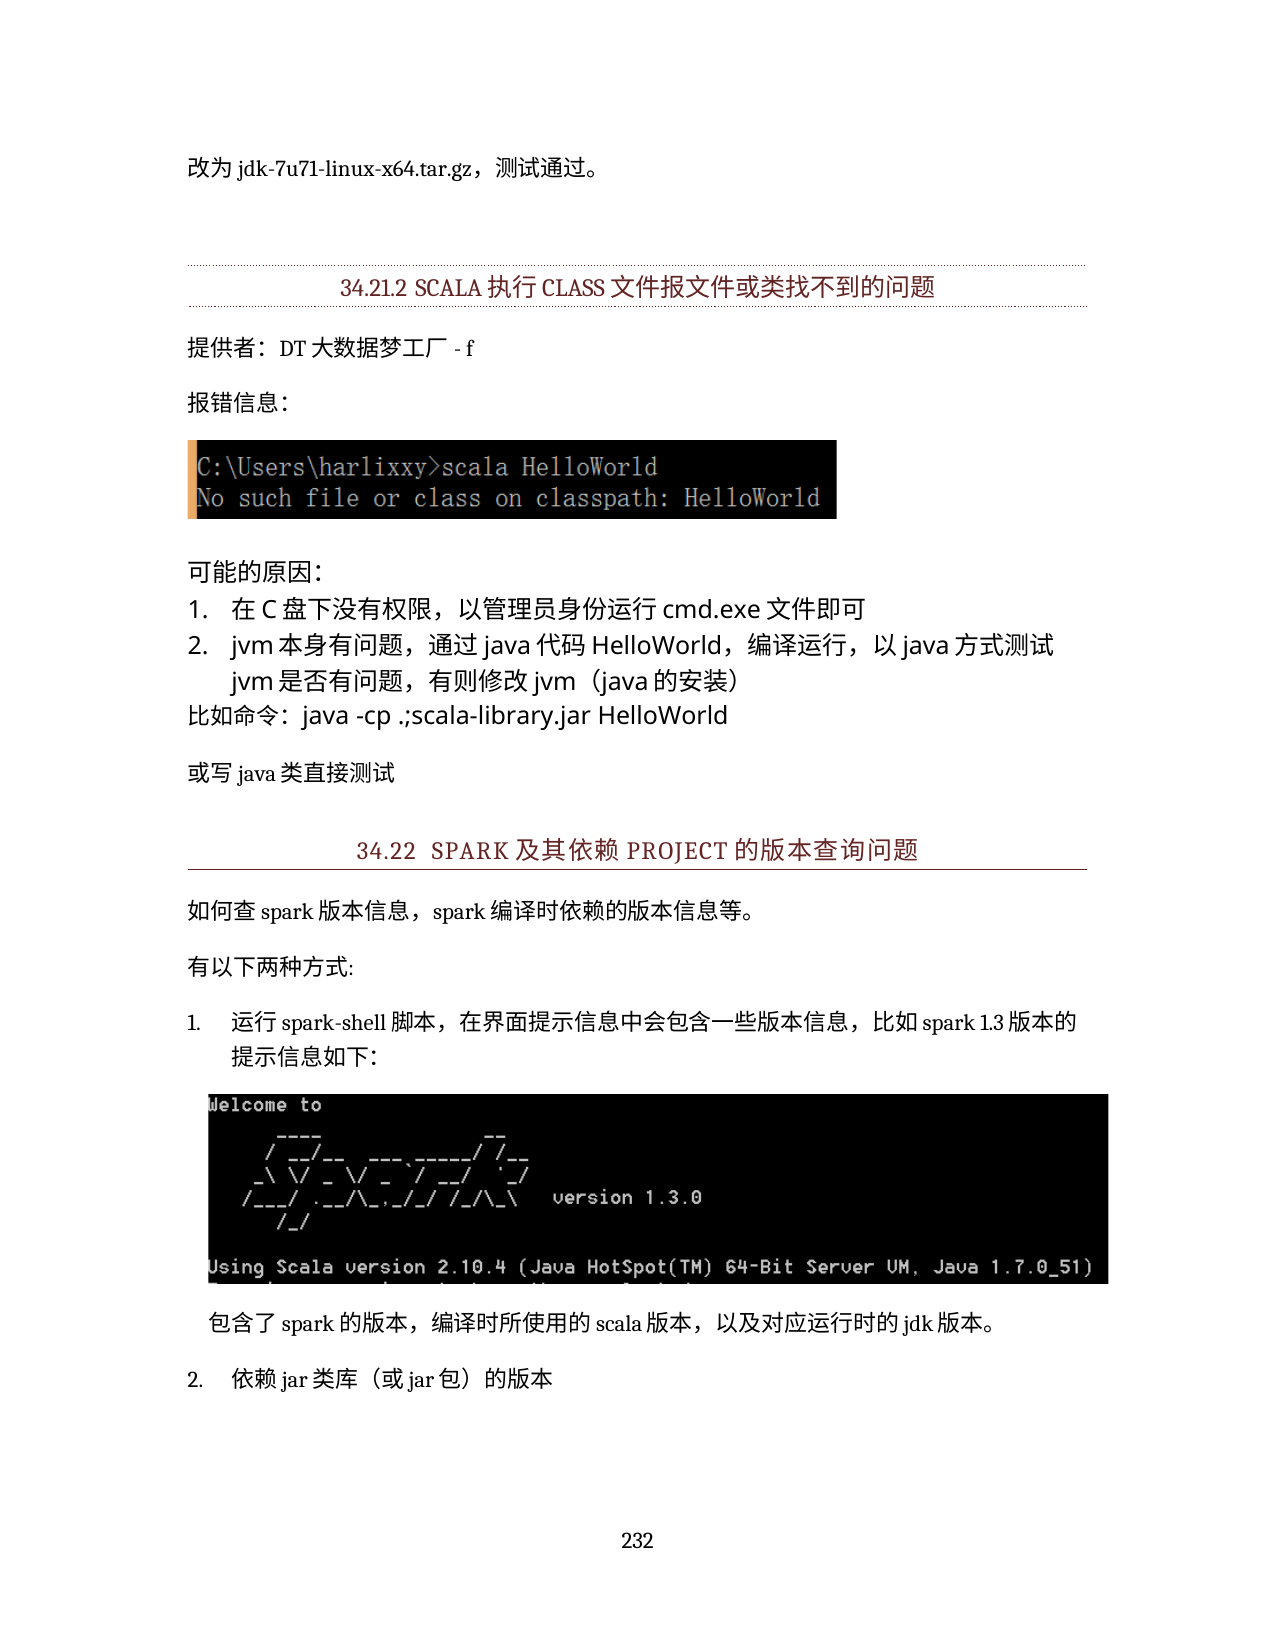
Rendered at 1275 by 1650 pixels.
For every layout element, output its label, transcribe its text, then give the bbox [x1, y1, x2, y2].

text 包含了spark的版本，编译时所使用的scala版本，以及对应运行时的jdk版本。 [208, 1305, 1087, 1338]
picture [187, 440, 837, 519]
text 比如命令：java -cp .;scala-library.jar HelloWorld [187, 698, 1087, 732]
text 改为jdk-7u71-linux-x64.tar.gz，测试通过。 [187, 150, 1087, 183]
subtitle Scala执行class文件报文件或类找不到的问题 [187, 264, 1087, 307]
list jvm本身有问题，通过java代码HelloWorld，编译运行，以java方式测试jvm是否有问题，有则修改jvm（java的安装） [187, 625, 1087, 698]
subtitle Spark及其依赖Project的版本查询问题 [187, 831, 1087, 870]
text 提供者：DT大数据梦工厂 - f [187, 329, 1087, 363]
text 可能的原因： [187, 553, 1087, 589]
text 如何查spark版本信息，spark编译时依赖的版本信息等。 [187, 893, 1087, 926]
list 依赖jar类库（或jar包）的版本 [187, 1361, 1087, 1394]
text 或写java类直接测试 [187, 754, 1087, 788]
list 运行spark-shell脚本，在界面提示信息中会包含一些版本信息，比如spark 1.3版本的提示信息如下： [187, 1004, 1087, 1072]
list 在C盘下没有权限，以管理员身份运行cmd.exe文件即可 [187, 589, 1087, 625]
text 有以下两种方式: [187, 948, 1087, 982]
text 报错信息： [187, 385, 1087, 418]
picture [208, 1094, 1109, 1284]
